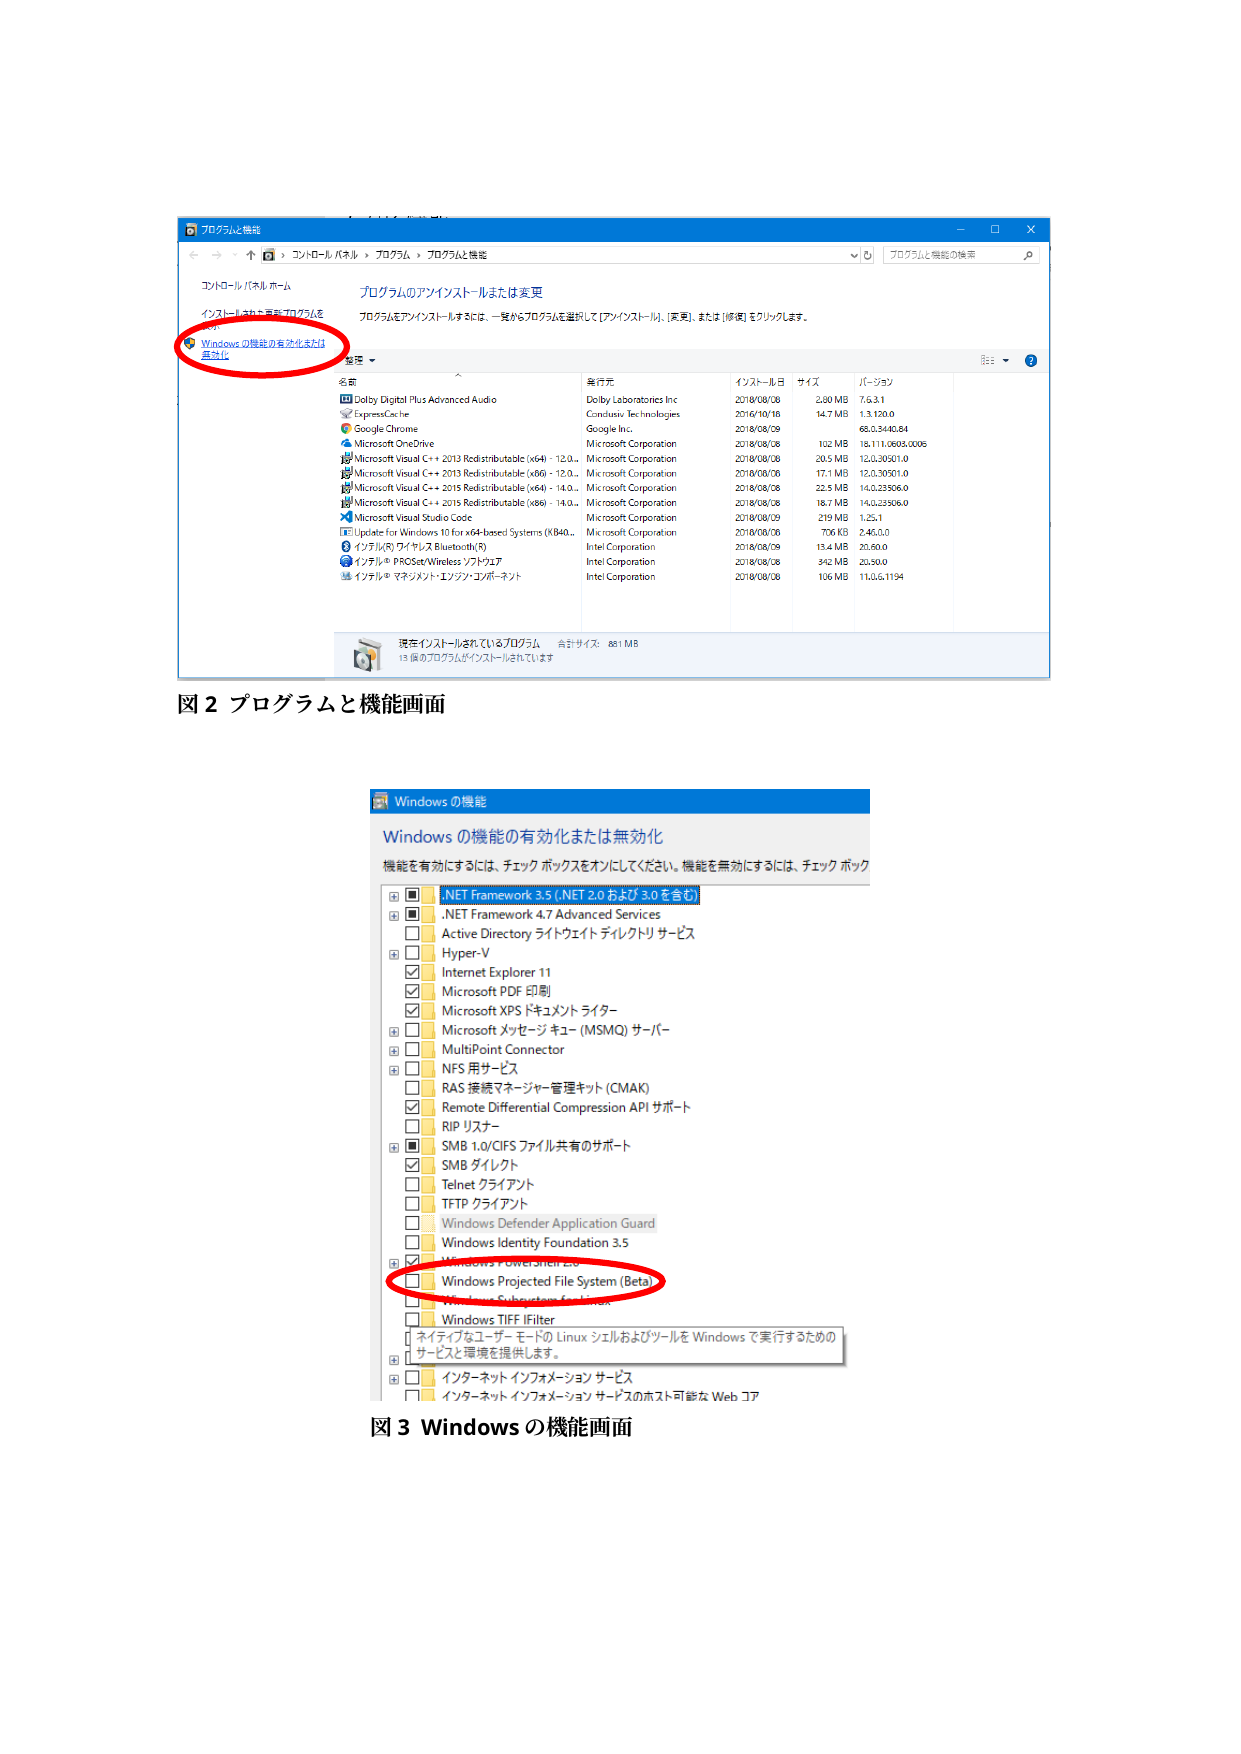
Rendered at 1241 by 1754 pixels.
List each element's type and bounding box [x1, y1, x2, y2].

picture [370, 789, 870, 1401]
picture [177, 216, 1051, 681]
picture [181, 322, 343, 372]
